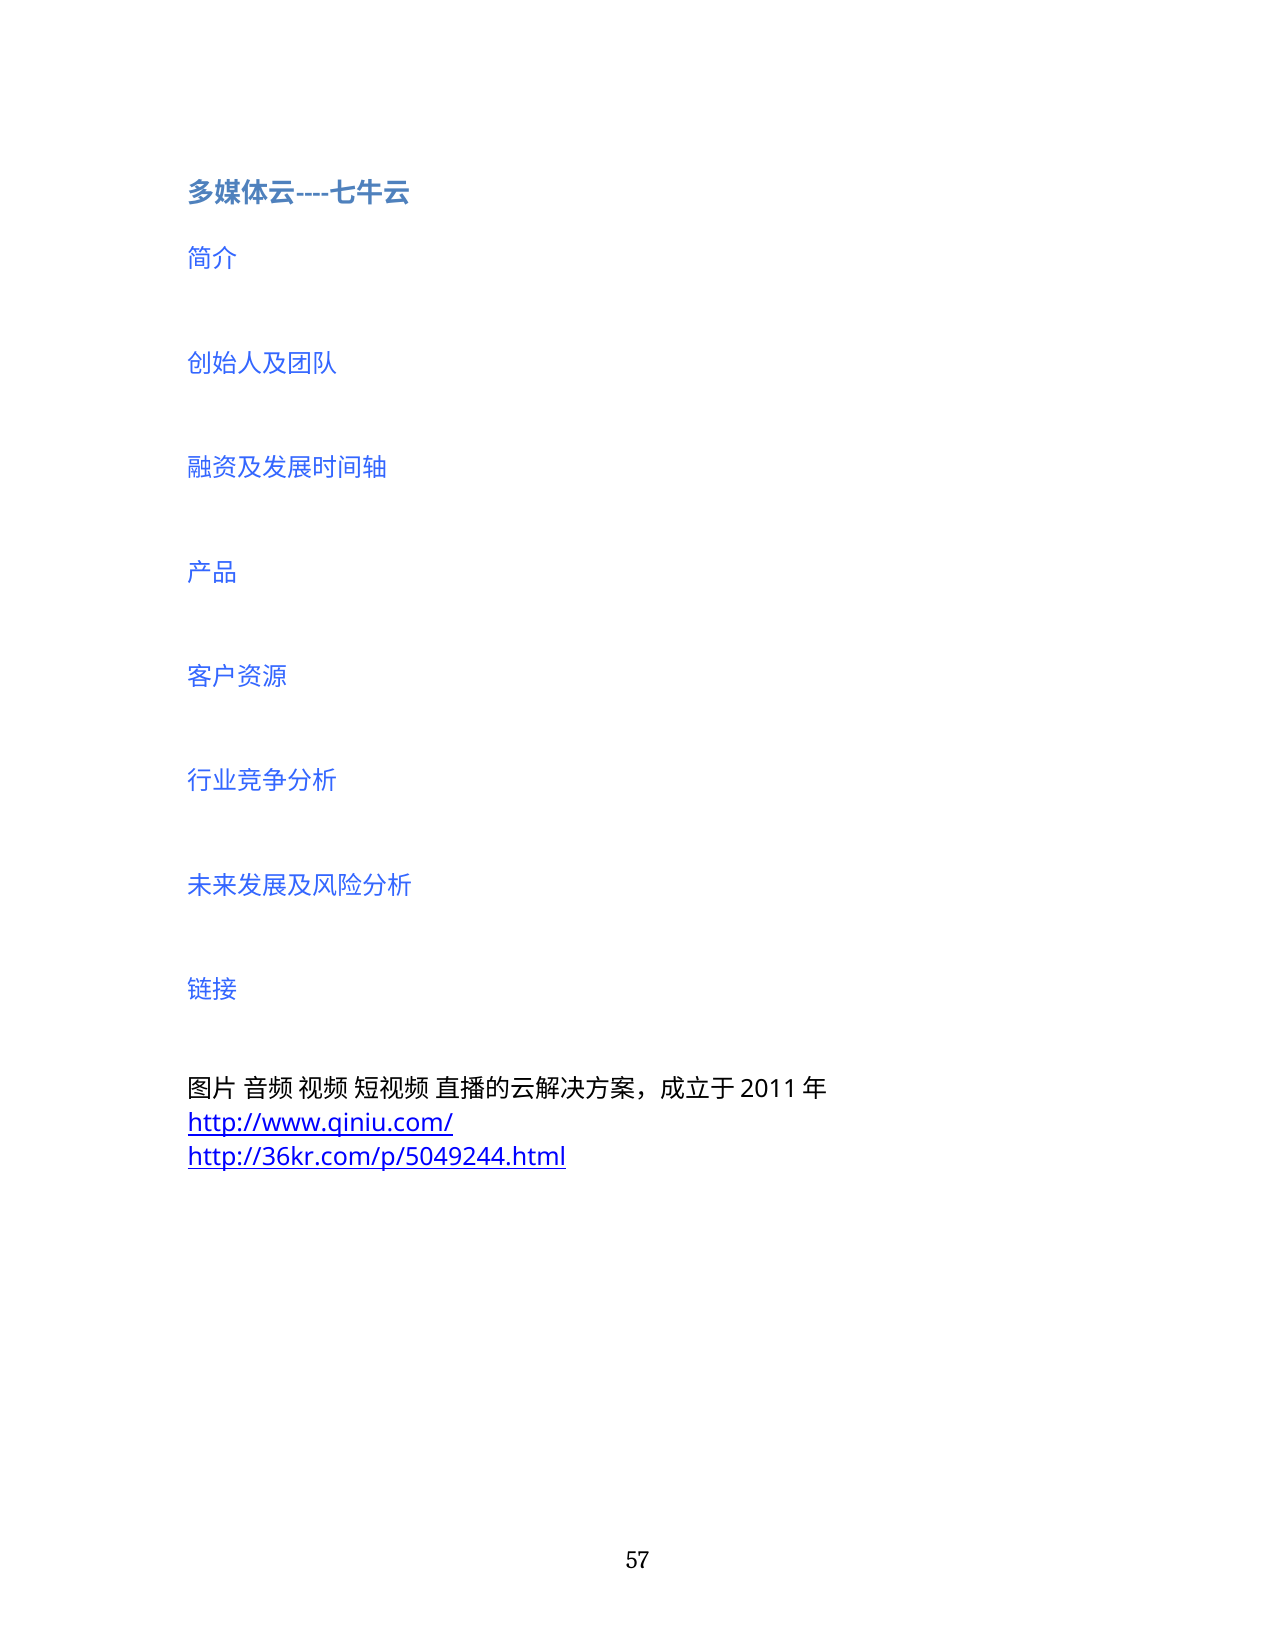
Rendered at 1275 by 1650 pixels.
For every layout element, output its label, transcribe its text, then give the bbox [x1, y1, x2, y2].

text 创始人及团队 [187, 343, 1087, 379]
text http://www.qiniu.com/ [187, 1105, 1087, 1139]
text 行业竞争分析 [187, 761, 1087, 797]
text 融资及发展时间轴 [187, 448, 1087, 484]
text 简介 [187, 239, 1087, 275]
text 链接 [187, 969, 1087, 1006]
text http://36kr.com/p/5049244.html [187, 1139, 1087, 1173]
subtitle 多媒体云----七牛云 [187, 171, 1087, 210]
text 产品 [187, 552, 1087, 588]
text 图片 音频 视频 短视频 直播的云解决方案，成立于2011年 [187, 1068, 1087, 1105]
text 客户资源 [187, 656, 1087, 693]
text 未来发展及风险分析 [187, 865, 1087, 901]
